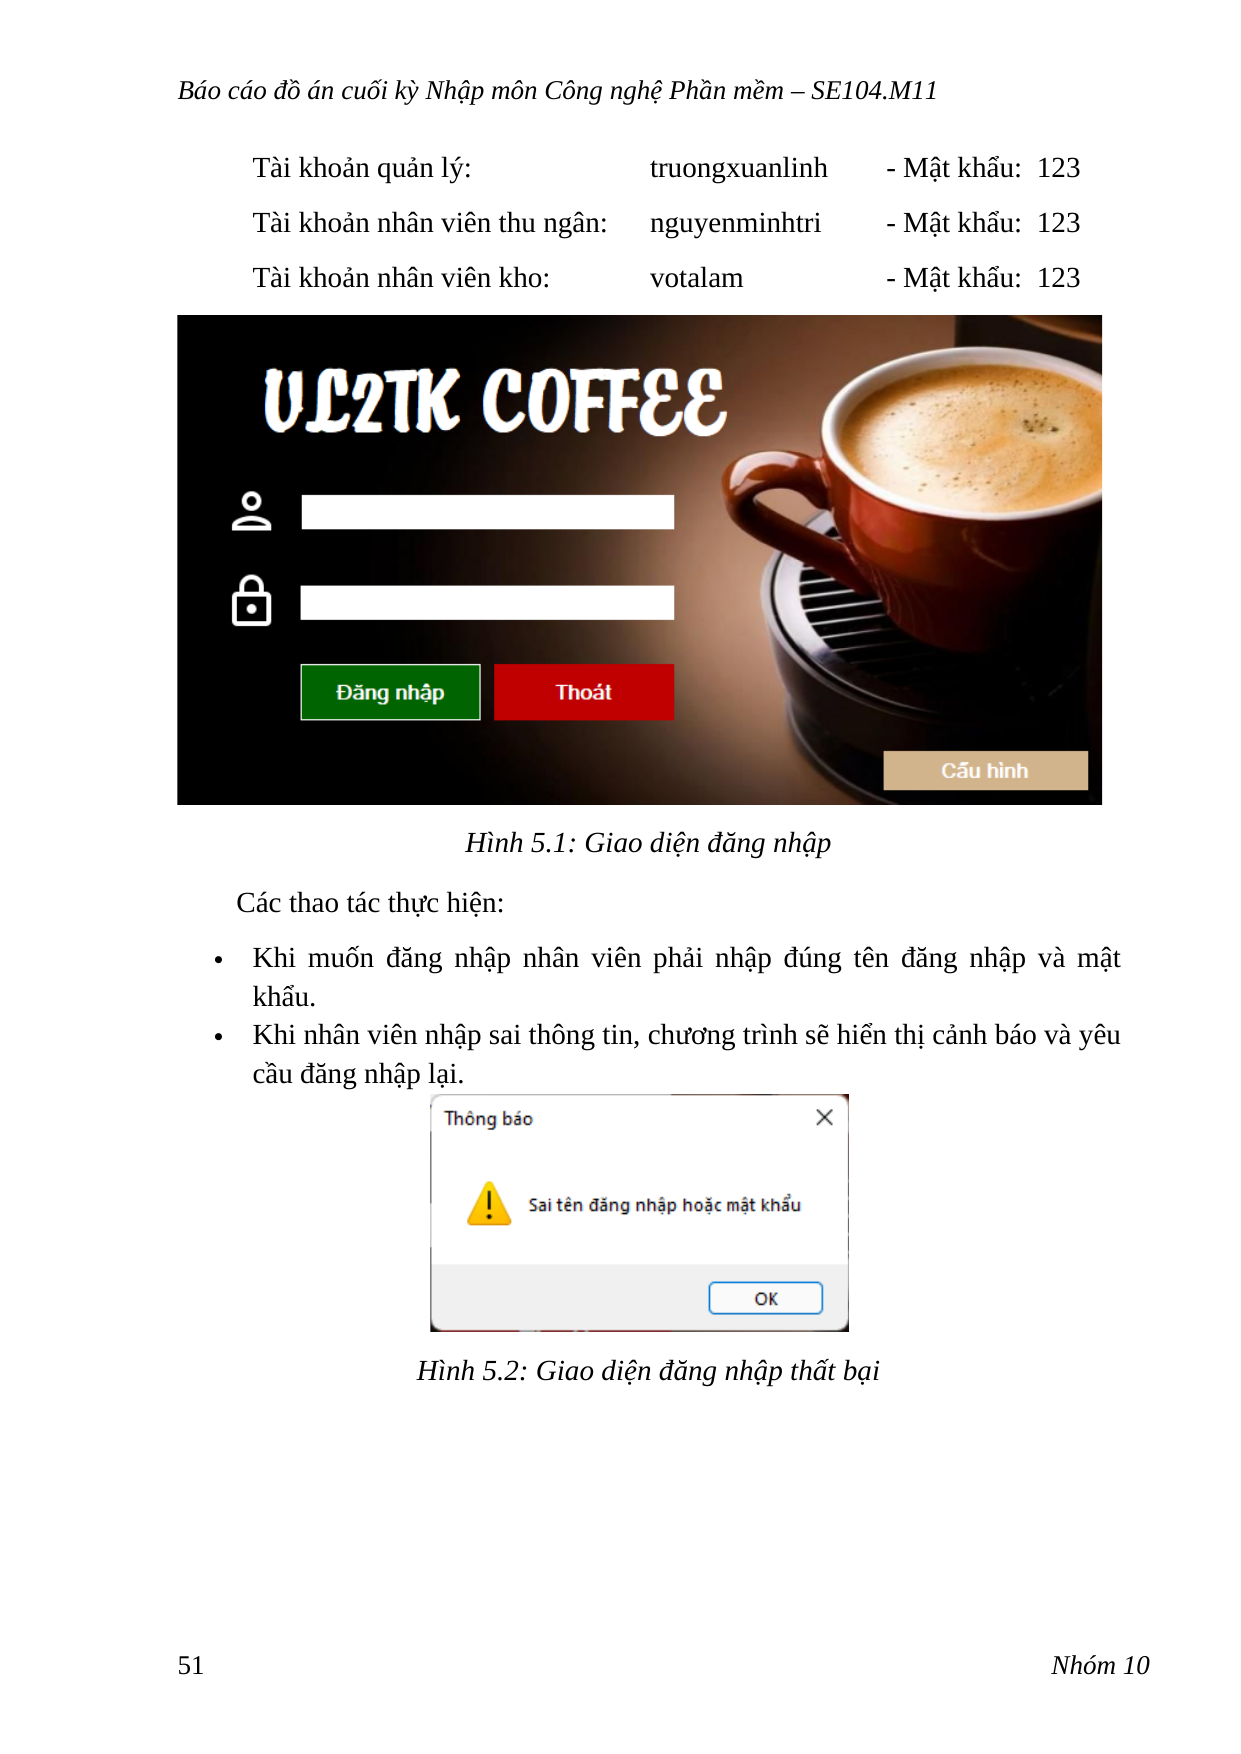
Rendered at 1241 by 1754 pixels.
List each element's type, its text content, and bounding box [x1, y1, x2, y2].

list Khi nhân viên nhập sai thông tin, chương trình sẽ hiển thị cảnh báo và yêu cầu đăng nhập lại. [215, 1017, 1122, 1089]
text Hình 5.2: Giao diện đăng nhập thất bại [177, 1353, 1122, 1386]
text Các thao tác thực hiện: [177, 885, 1122, 918]
picture [177, 315, 1103, 805]
list Khi muốn đăng nhập nhân viên phải nhập đúng tên đăng nhập và mật khẩu. [215, 940, 1122, 1012]
text Tài khoản quản lý: truongxuanlinh - Mật khẩu: 123 [177, 150, 1122, 183]
picture [430, 1094, 849, 1332]
text Hình 5.1: Giao diện đăng nhập [177, 826, 1122, 859]
text Tài khoản nhân viên kho: votalam - Mật khẩu: 123 [177, 260, 1122, 294]
text Tài khoản nhân viên thu ngân: nguyenminhtri - Mật khẩu: 123 [177, 205, 1122, 239]
